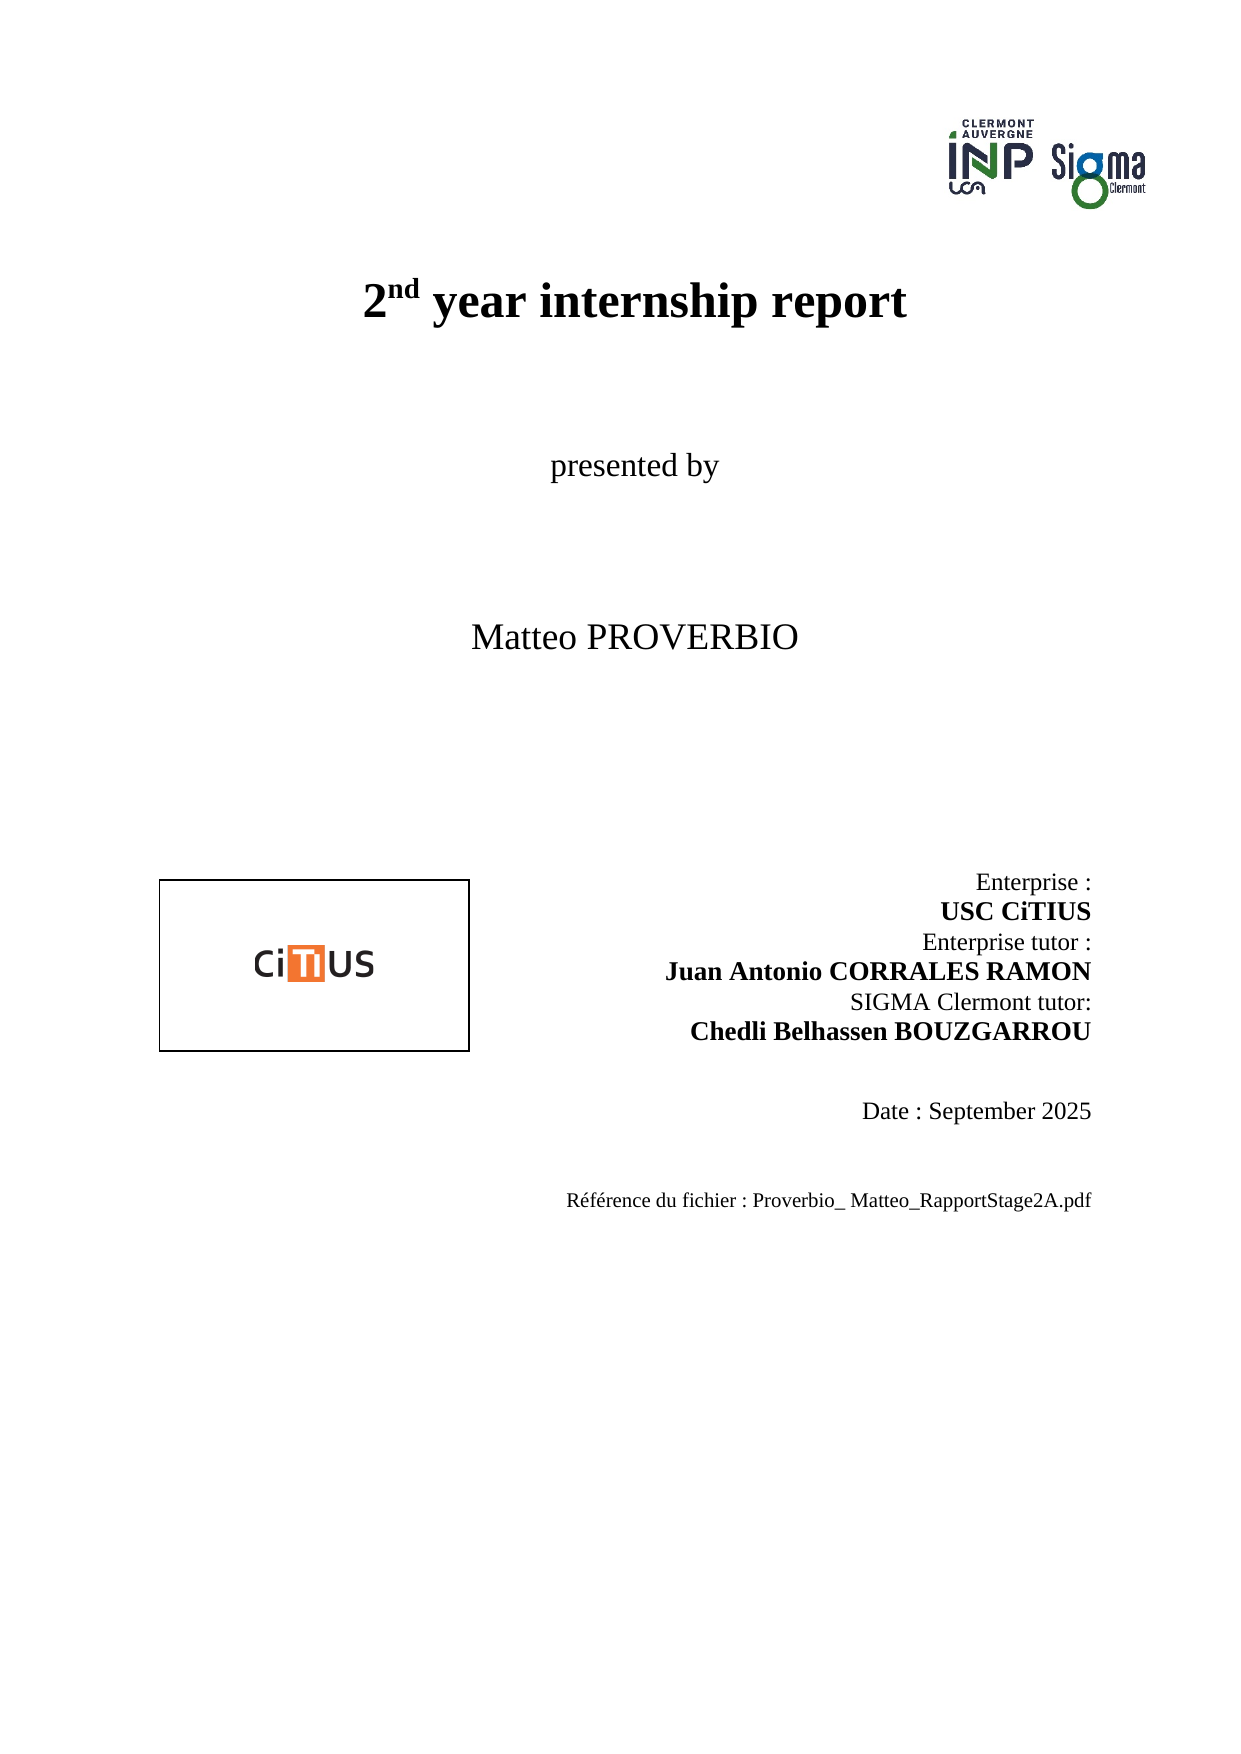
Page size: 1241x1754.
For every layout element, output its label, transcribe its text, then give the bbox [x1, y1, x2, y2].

table_header 2nd year internship report [119, 146, 1151, 382]
table_cell Matteo PROVERBIO [119, 589, 1151, 796]
table_cell [119, 796, 516, 1150]
table_cell Référence du fichier : Proverbio_ Matteo_RapportStage2A.pdf [119, 1150, 1151, 1239]
table_cell Enterprise : USC CiTIUS Enterprise tutor : Juan Antonio CORRALES RAMON SIGMA Clermont tutor: Chedli Belhassen BOUZGARROU Date : September 2025 [516, 796, 1151, 1150]
table_cell presented by [119, 383, 1151, 589]
picture [255, 945, 374, 982]
picture [942, 117, 1152, 211]
